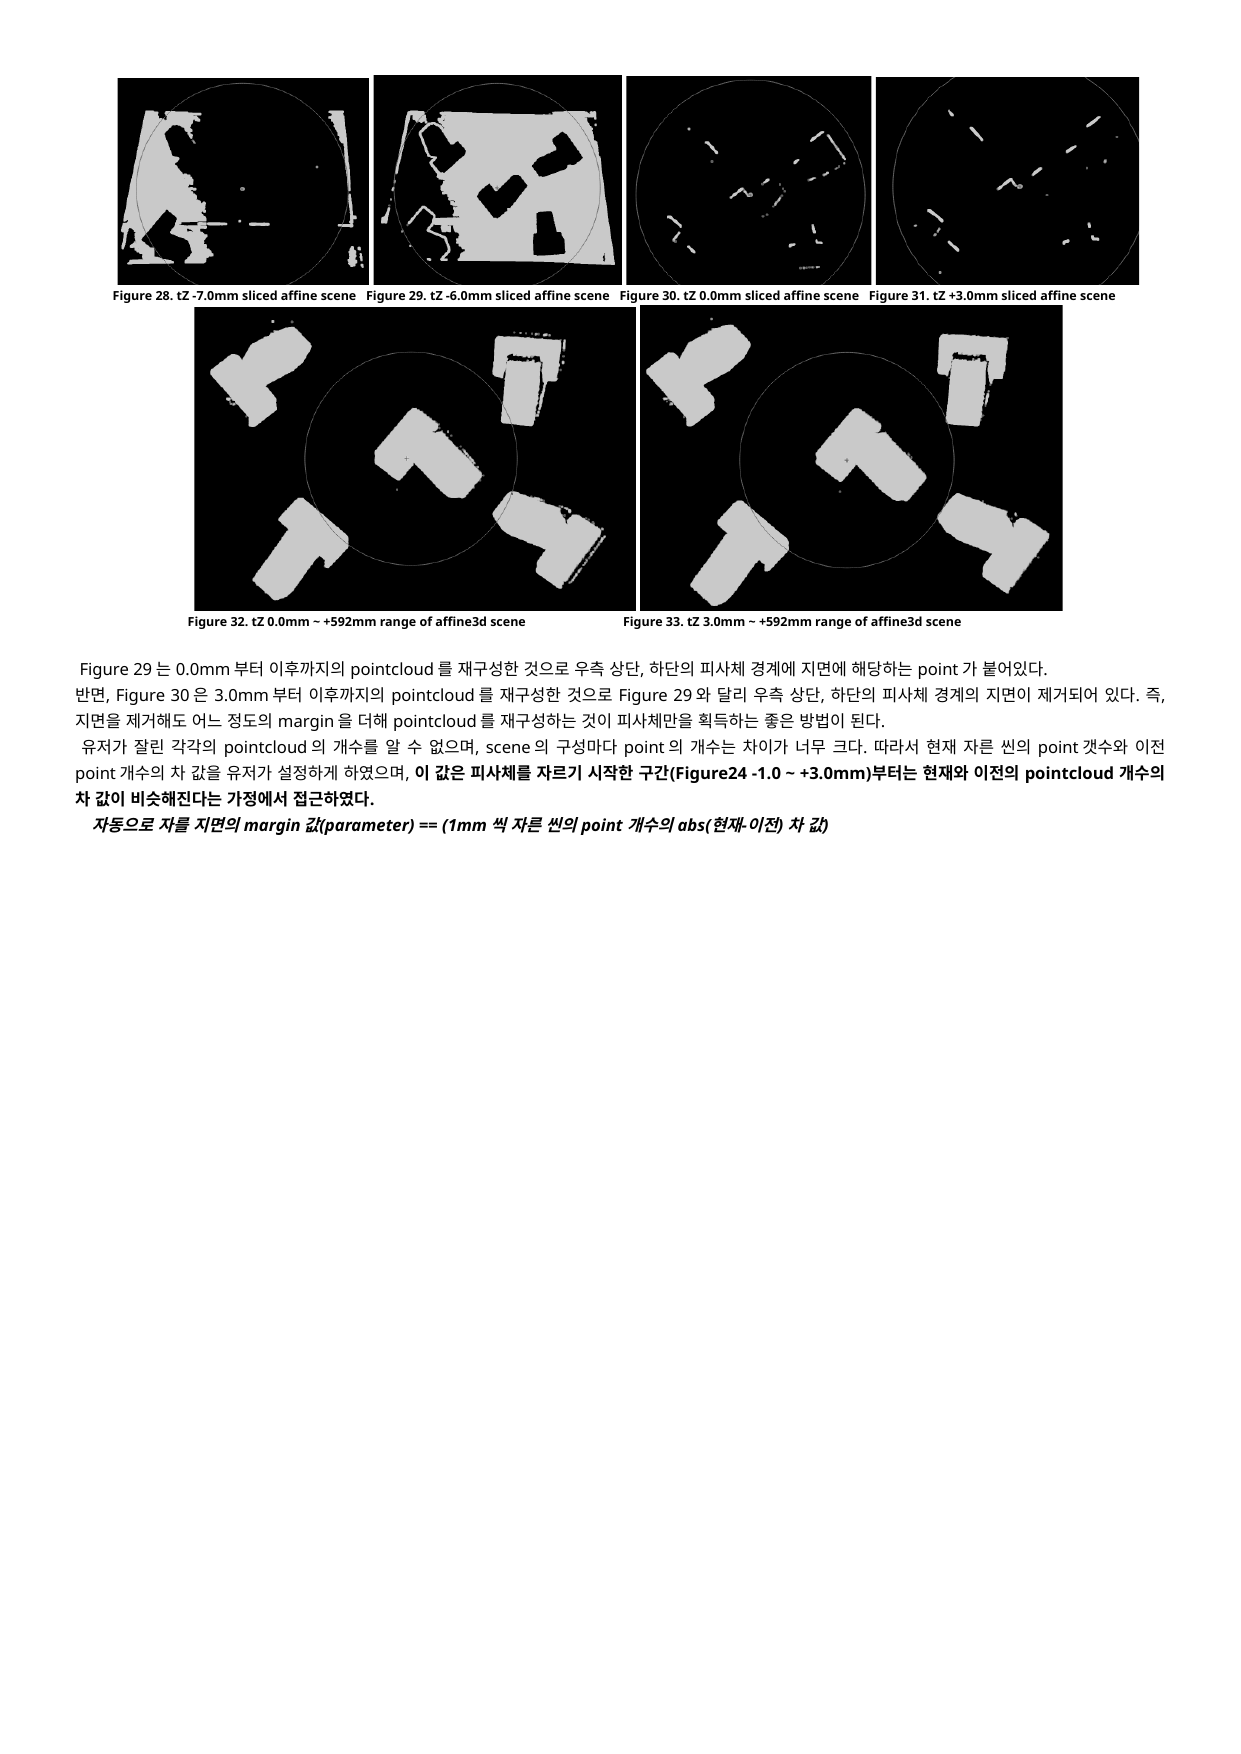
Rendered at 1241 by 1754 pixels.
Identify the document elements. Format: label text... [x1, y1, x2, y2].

text Figure 32. tZ 0.0mm ~ +592mm range of affine3d scene Figure 33. tZ 3.0mm ~ +592mm range of affine3d scene [75, 613, 1165, 630]
text 유저가 잘린 각각의 pointcloud의 개수를 알 수 없으며, scene의 구성마다 point의 개수는 차이가 너무 크다. 따라서 현재 자른 씬의 point갯수와 이전 point개수의 차 값을 유저가 설정하게 하였으며, 이 값은 피사체를 자르기 시작한 구간(Figure24 -1.0 ~ +3.0mm)부터는 현재와 이전의 pointcloud 개수의 차 값이 비슷해진다는 가정에서 접근하였다. [75, 734, 1165, 811]
text Figure 29는 0.0mm부터 이후까지의 pointcloud를 재구성한 것으로 우측 상단, 하단의 피사체 경계에 지면에 해당하는 point가 붙어있다. [75, 656, 1165, 680]
picture [117, 78, 369, 285]
picture [373, 75, 622, 285]
text 반면, Figure 30은 3.0mm부터 이후까지의 pointcloud를 재구성한 것으로 Figure 29와 달리 우측 상단, 하단의 피사체 경계의 지면이 제거되어 있다. 즉, 지면을 제거해도 어느 정도의 margin을 더해 pointcloud를 재구성하는 것이 피사체만을 획득하는 좋은 방법이 된다. [75, 682, 1165, 732]
picture [875, 77, 1140, 285]
text 자동으로 자를 지면의 margin값(parameter) == (1mm씩 자른 씬의 point 개수의 abs(현재-이전) 차 값) [75, 812, 1165, 837]
text Figure 28. tZ -7.0mm sliced affine scene Figure 29. tZ -6.0mm sliced affine scene Figure 30. tZ 0.0mm sliced affine scene Figure 31. tZ +3.0mm sliced affine scene [75, 287, 1165, 304]
picture [626, 76, 872, 285]
picture [194, 307, 636, 611]
picture [640, 305, 1063, 611]
